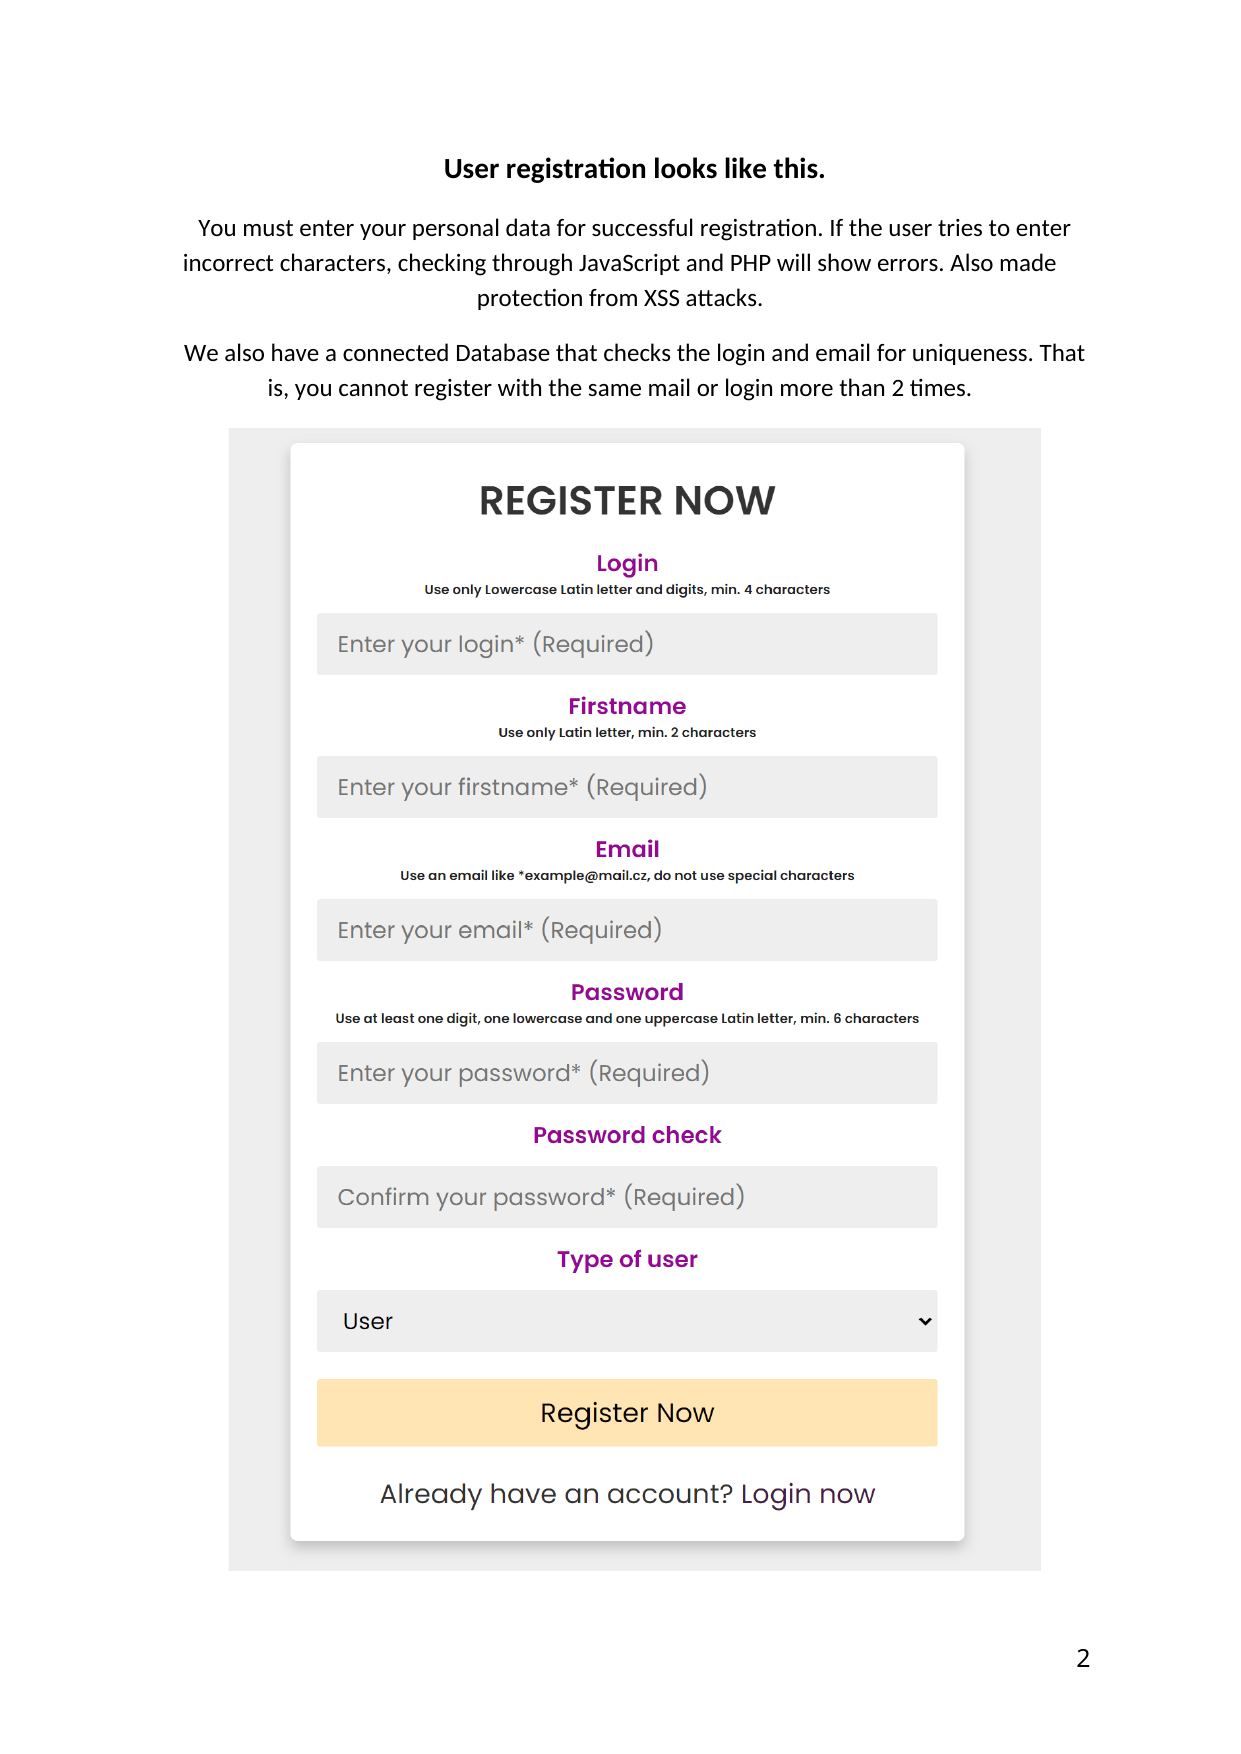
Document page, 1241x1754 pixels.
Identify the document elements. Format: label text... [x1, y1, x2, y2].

picture [228, 428, 1041, 1571]
text We also have a connected Database that checks the login and email for uniqueness. That is, you cannot register with the same mail or login more than 2 times. [150, 338, 1090, 403]
text You must enter your personal data for successful registration. If the user tries to enter incorrect characters, checking through JavaScript and PHP will show errors. Also made protection from XSS attacks. [150, 212, 1090, 312]
text User registration looks like this. [150, 150, 1090, 186]
